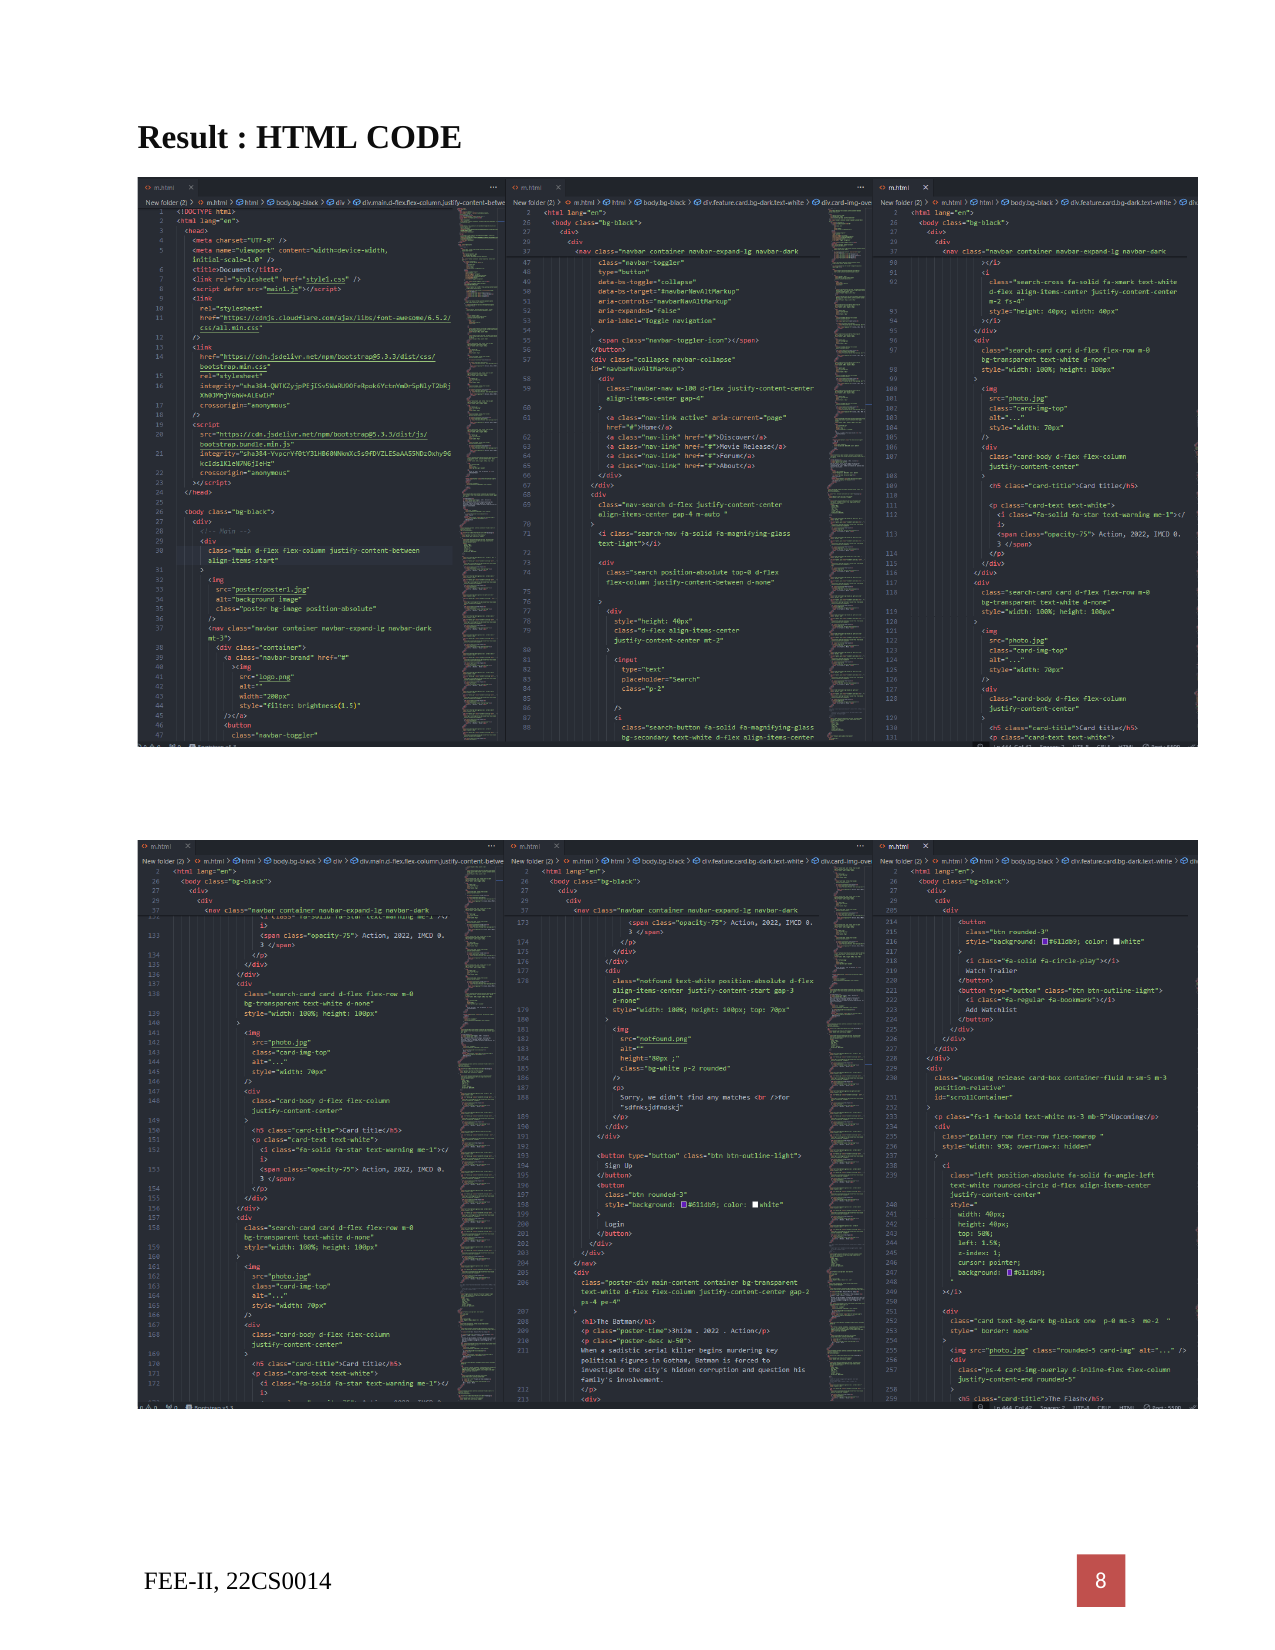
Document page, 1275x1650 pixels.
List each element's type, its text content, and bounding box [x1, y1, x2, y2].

text FEE-II, 22CS0014 [137, 1566, 1198, 1595]
picture [137, 177, 1198, 747]
subtitle Result : HTML CODE [137, 117, 1198, 156]
picture [137, 840, 1198, 1409]
